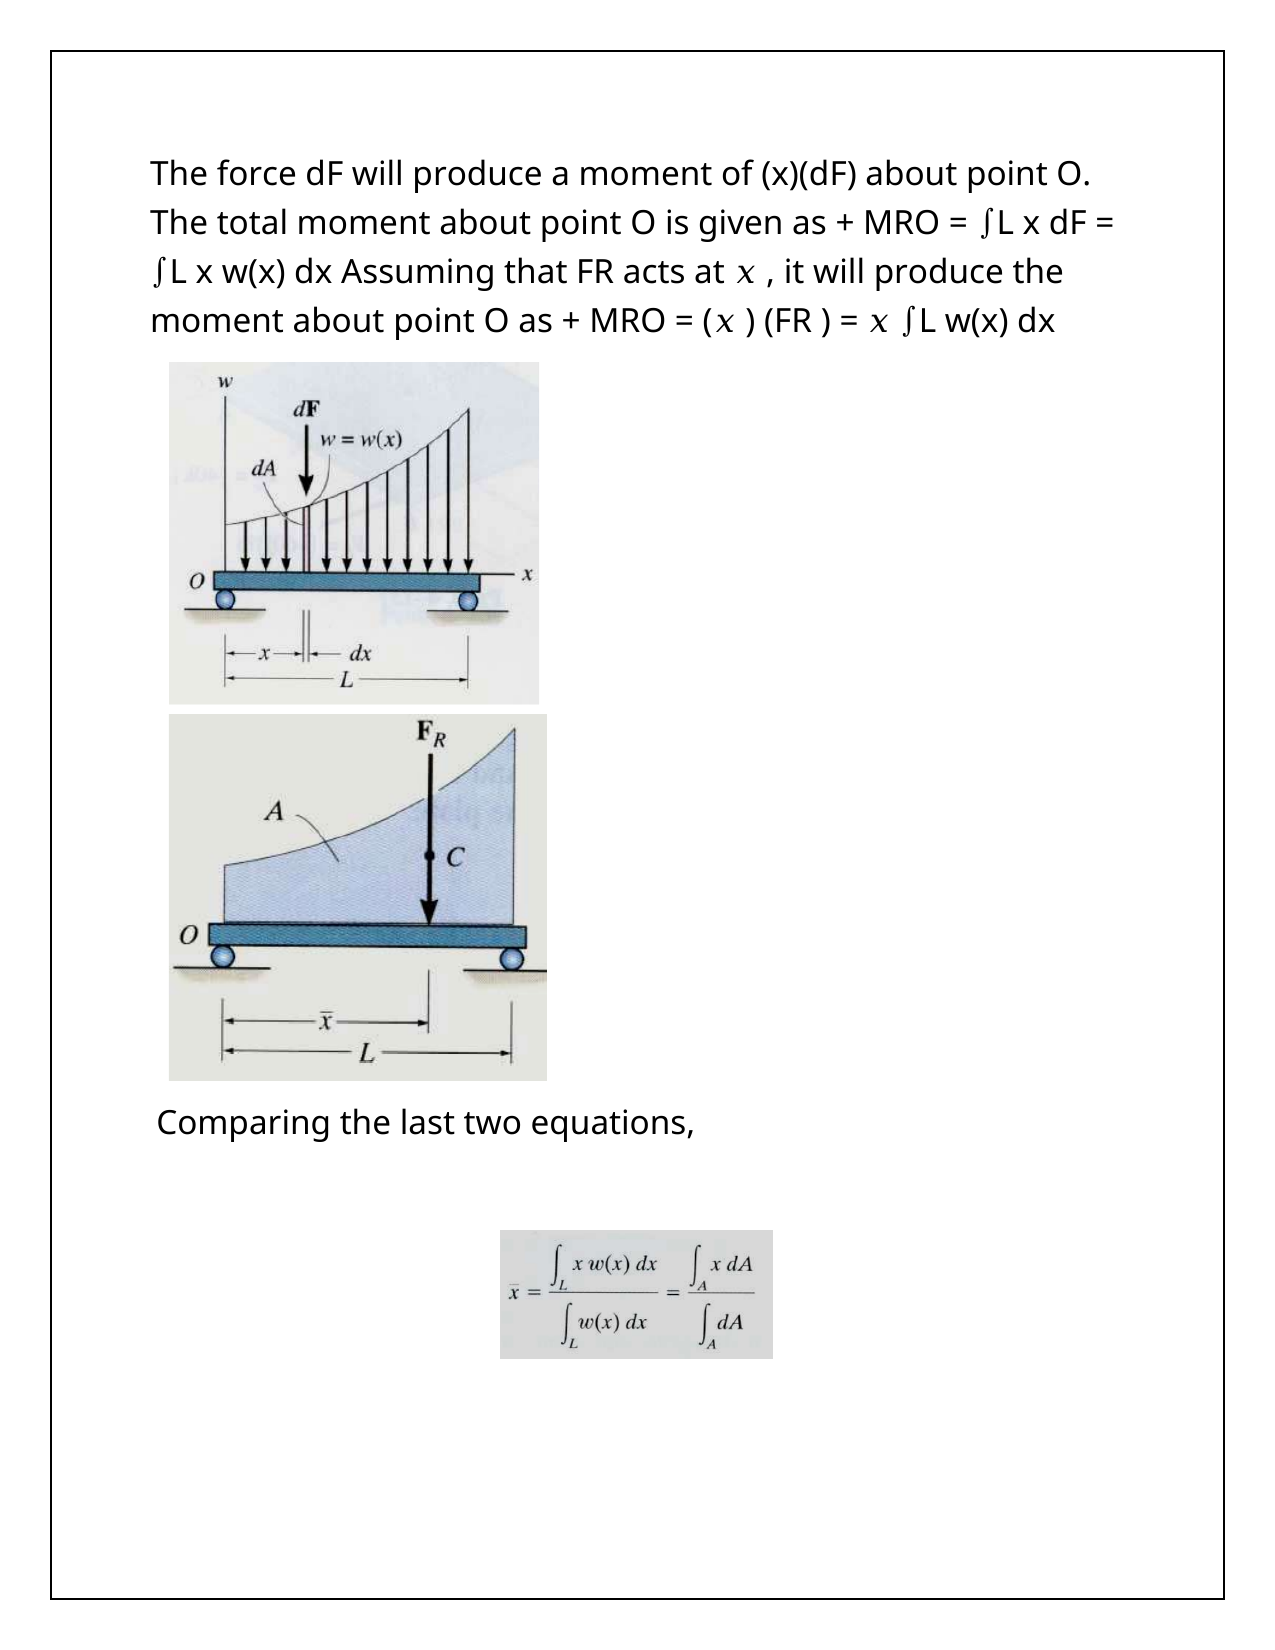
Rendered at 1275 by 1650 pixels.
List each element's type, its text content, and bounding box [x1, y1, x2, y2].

text Comparing the last two equations, [150, 1099, 1125, 1144]
text The force dF will produce a moment of (x)(dF) about point O. The total moment about point O is given as + MRO = òL x dF = òL x w(x) dx Assuming that FR acts at 𝑥 , it will produce the moment about point O as + MRO = (𝑥 ) (FR ) = 𝑥 òL w(x) dx [150, 150, 1125, 342]
